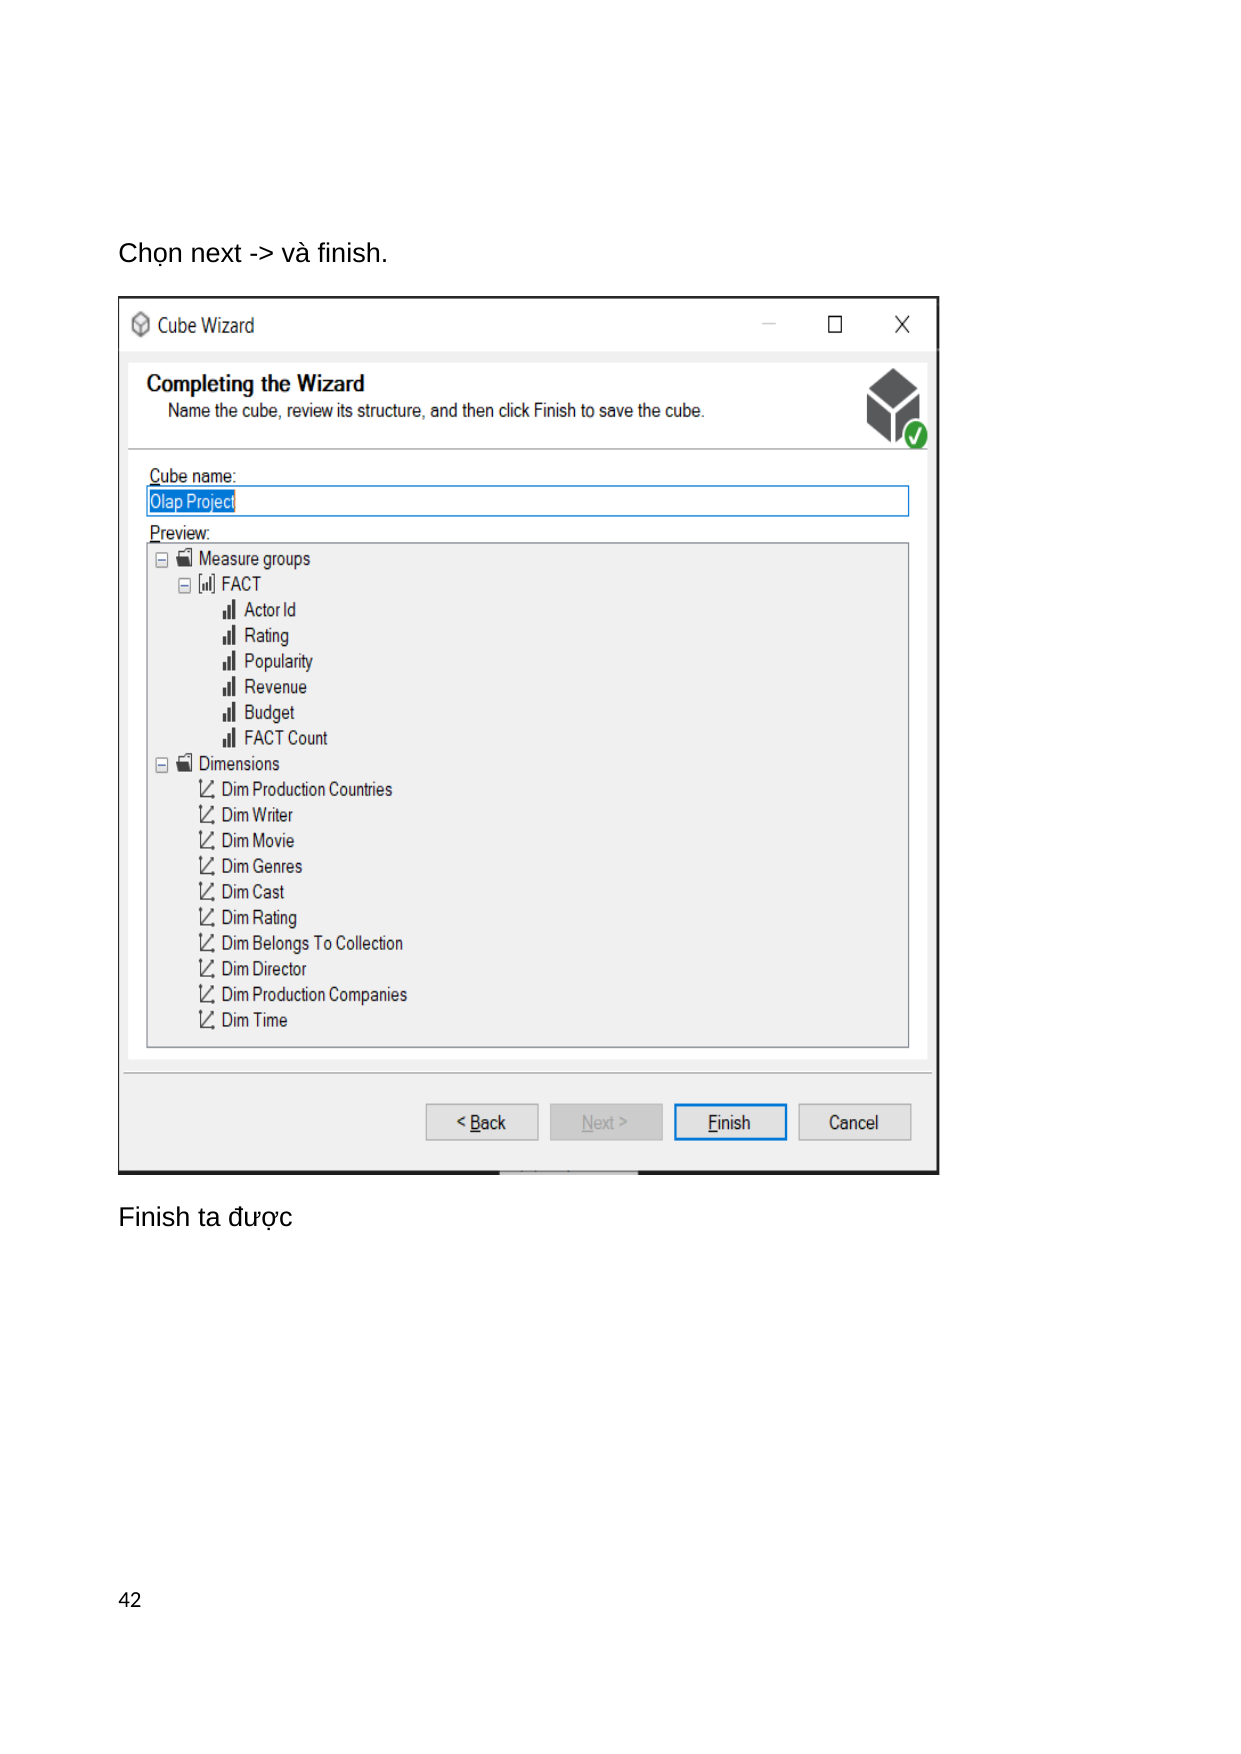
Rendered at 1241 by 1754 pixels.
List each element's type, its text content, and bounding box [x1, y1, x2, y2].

picture [118, 296, 940, 1175]
text Chọn next -> và finish. [118, 237, 1122, 268]
text Finish ta được [118, 1201, 1122, 1233]
